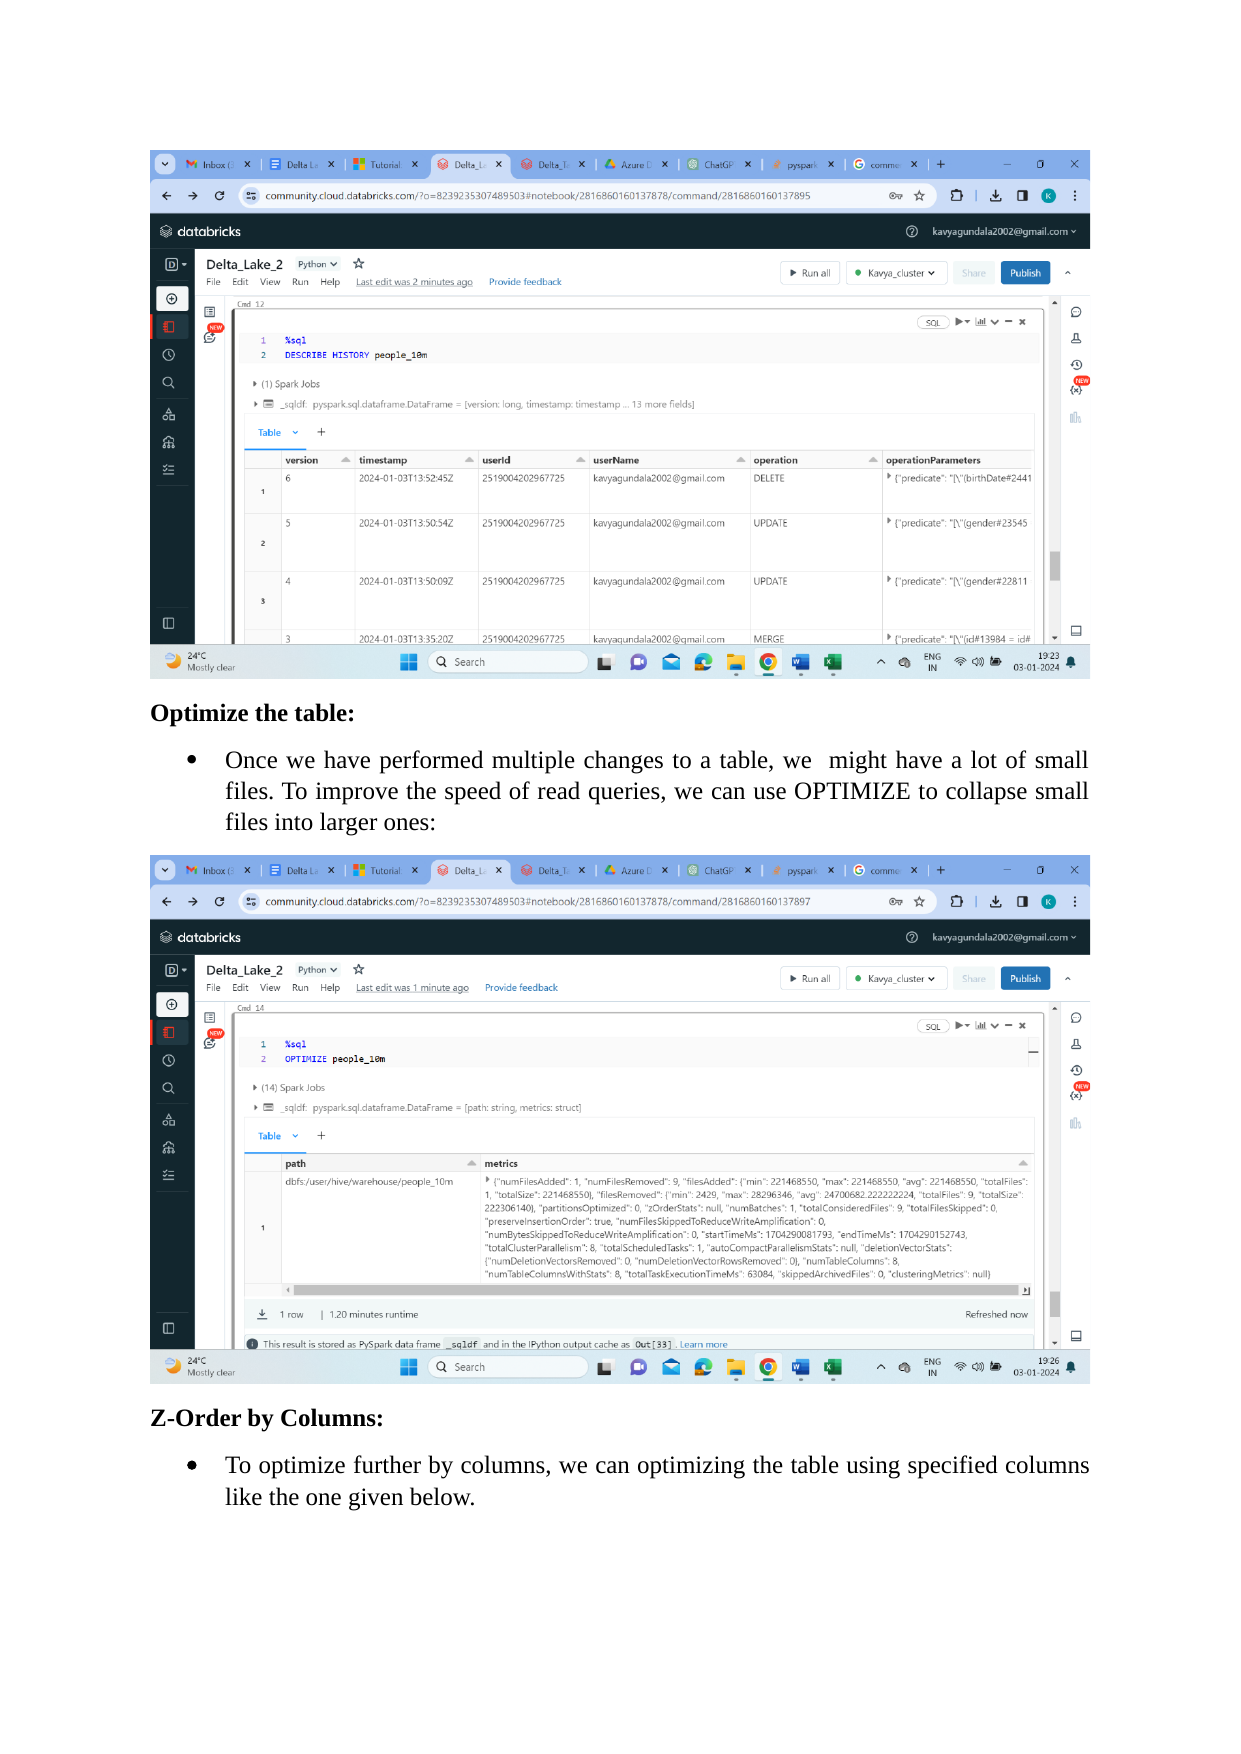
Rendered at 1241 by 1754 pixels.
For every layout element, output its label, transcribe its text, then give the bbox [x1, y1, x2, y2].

list To optimize further by columns, we can optimizing the table using specified columns like the one given below. [187, 1451, 1090, 1510]
picture [150, 150, 1091, 679]
text Z-Order by Columns: [150, 1403, 1090, 1432]
text Optimize the table: [150, 698, 1090, 726]
list Once we have performed multiple changes to a table, we might have a lot of small files. To improve the speed of read queries, we can use OPTIMIZE to collapse small files into larger ones: [187, 745, 1090, 836]
picture [150, 855, 1091, 1384]
